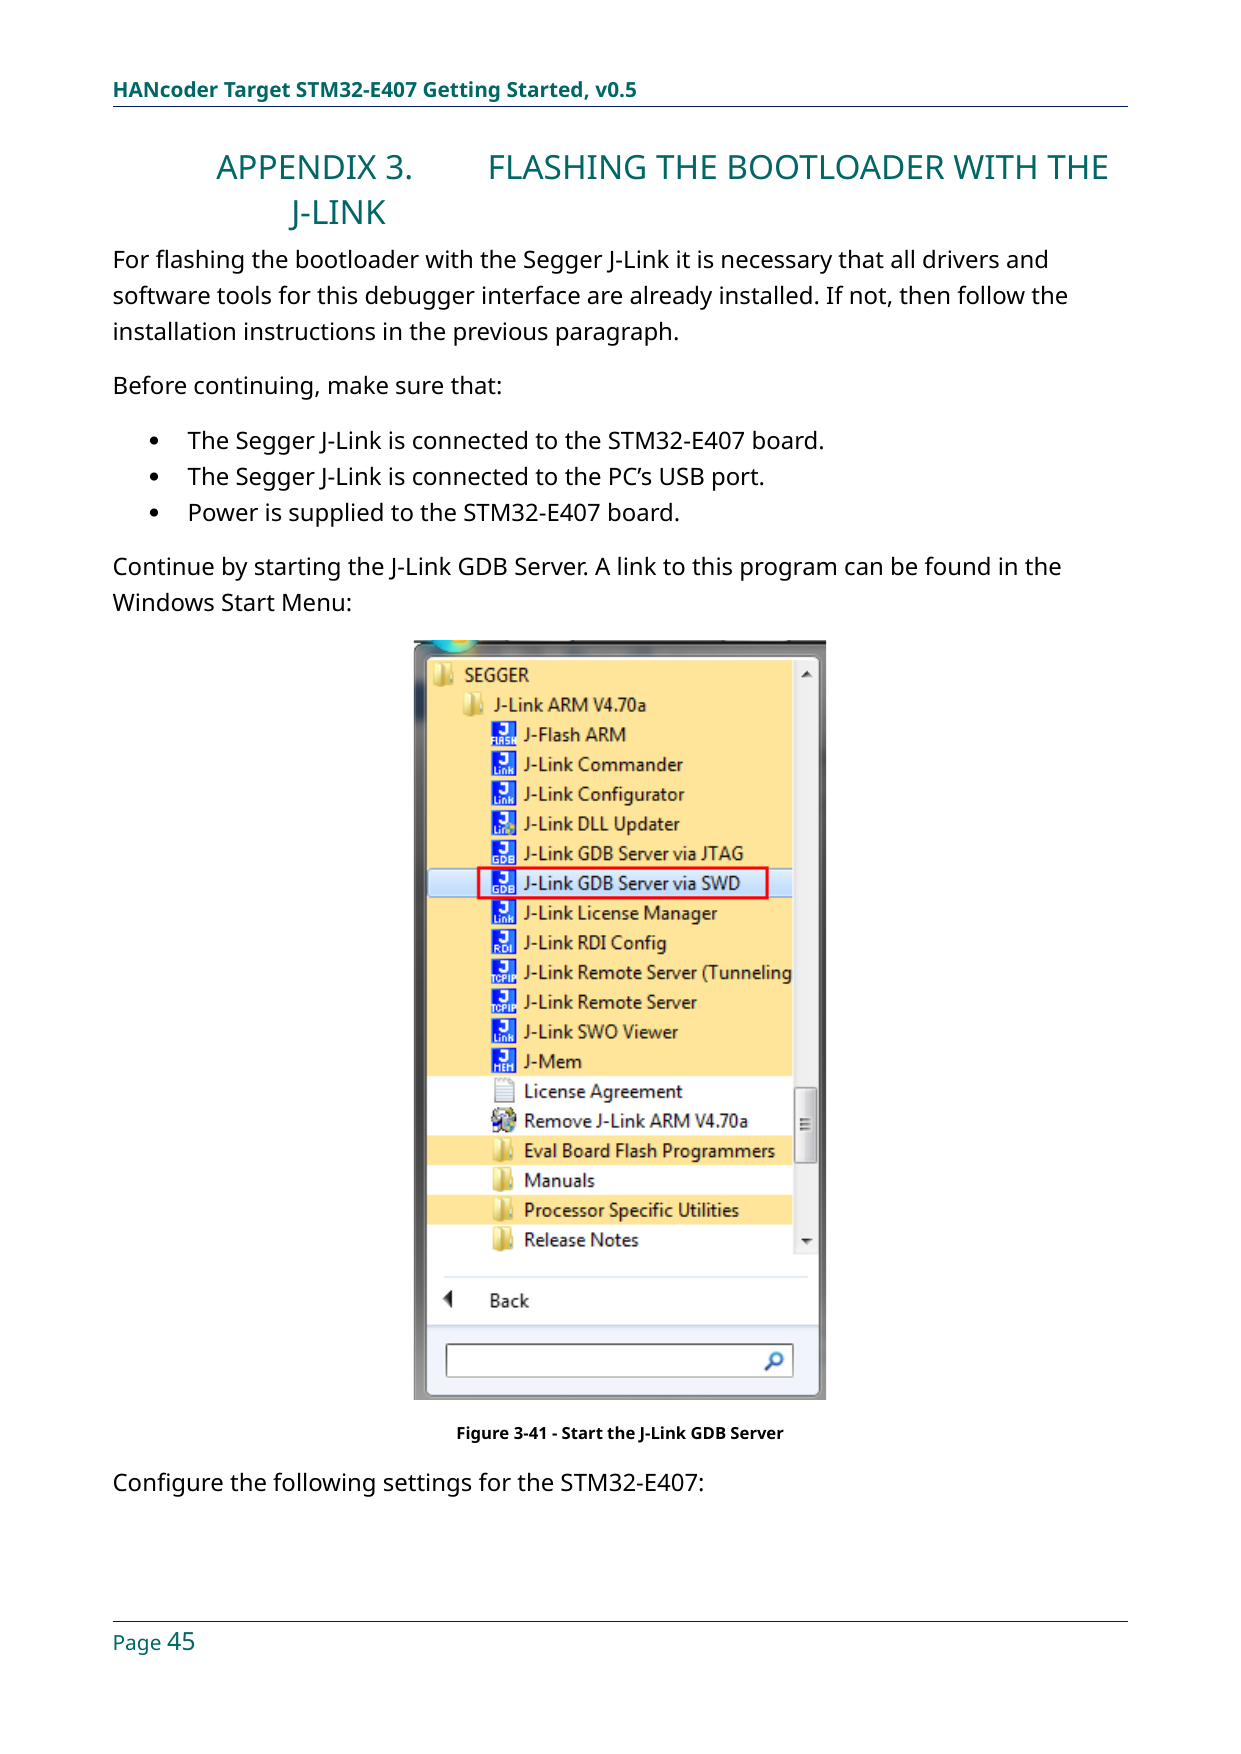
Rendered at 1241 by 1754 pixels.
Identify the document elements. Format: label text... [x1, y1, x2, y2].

text Continue by starting the J-Link GDB Server. A link to this program can be found in the Windows Start Menu: [112, 550, 1128, 618]
text For flashing the bootloader with the Segger J-Link it is necessary that all drivers and software tools for this debugger interface are already installed. If not, then follow the installation instructions in the previous paragraph. [112, 243, 1128, 347]
text Before continuing, make sure that: [112, 369, 1128, 402]
list Power is supplied to the STM32-E407 board. [150, 495, 1128, 528]
list The Segger J-Link is connected to the PC’s USB port. [150, 459, 1128, 492]
list The Segger J-Link is connected to the STM32-E407 board. [150, 424, 1128, 456]
picture [413, 640, 827, 1400]
subtitle Flashing the bootloader with the J-Link [216, 144, 1128, 234]
text Configure the following settings for the STM32-E407: [112, 1465, 1128, 1498]
